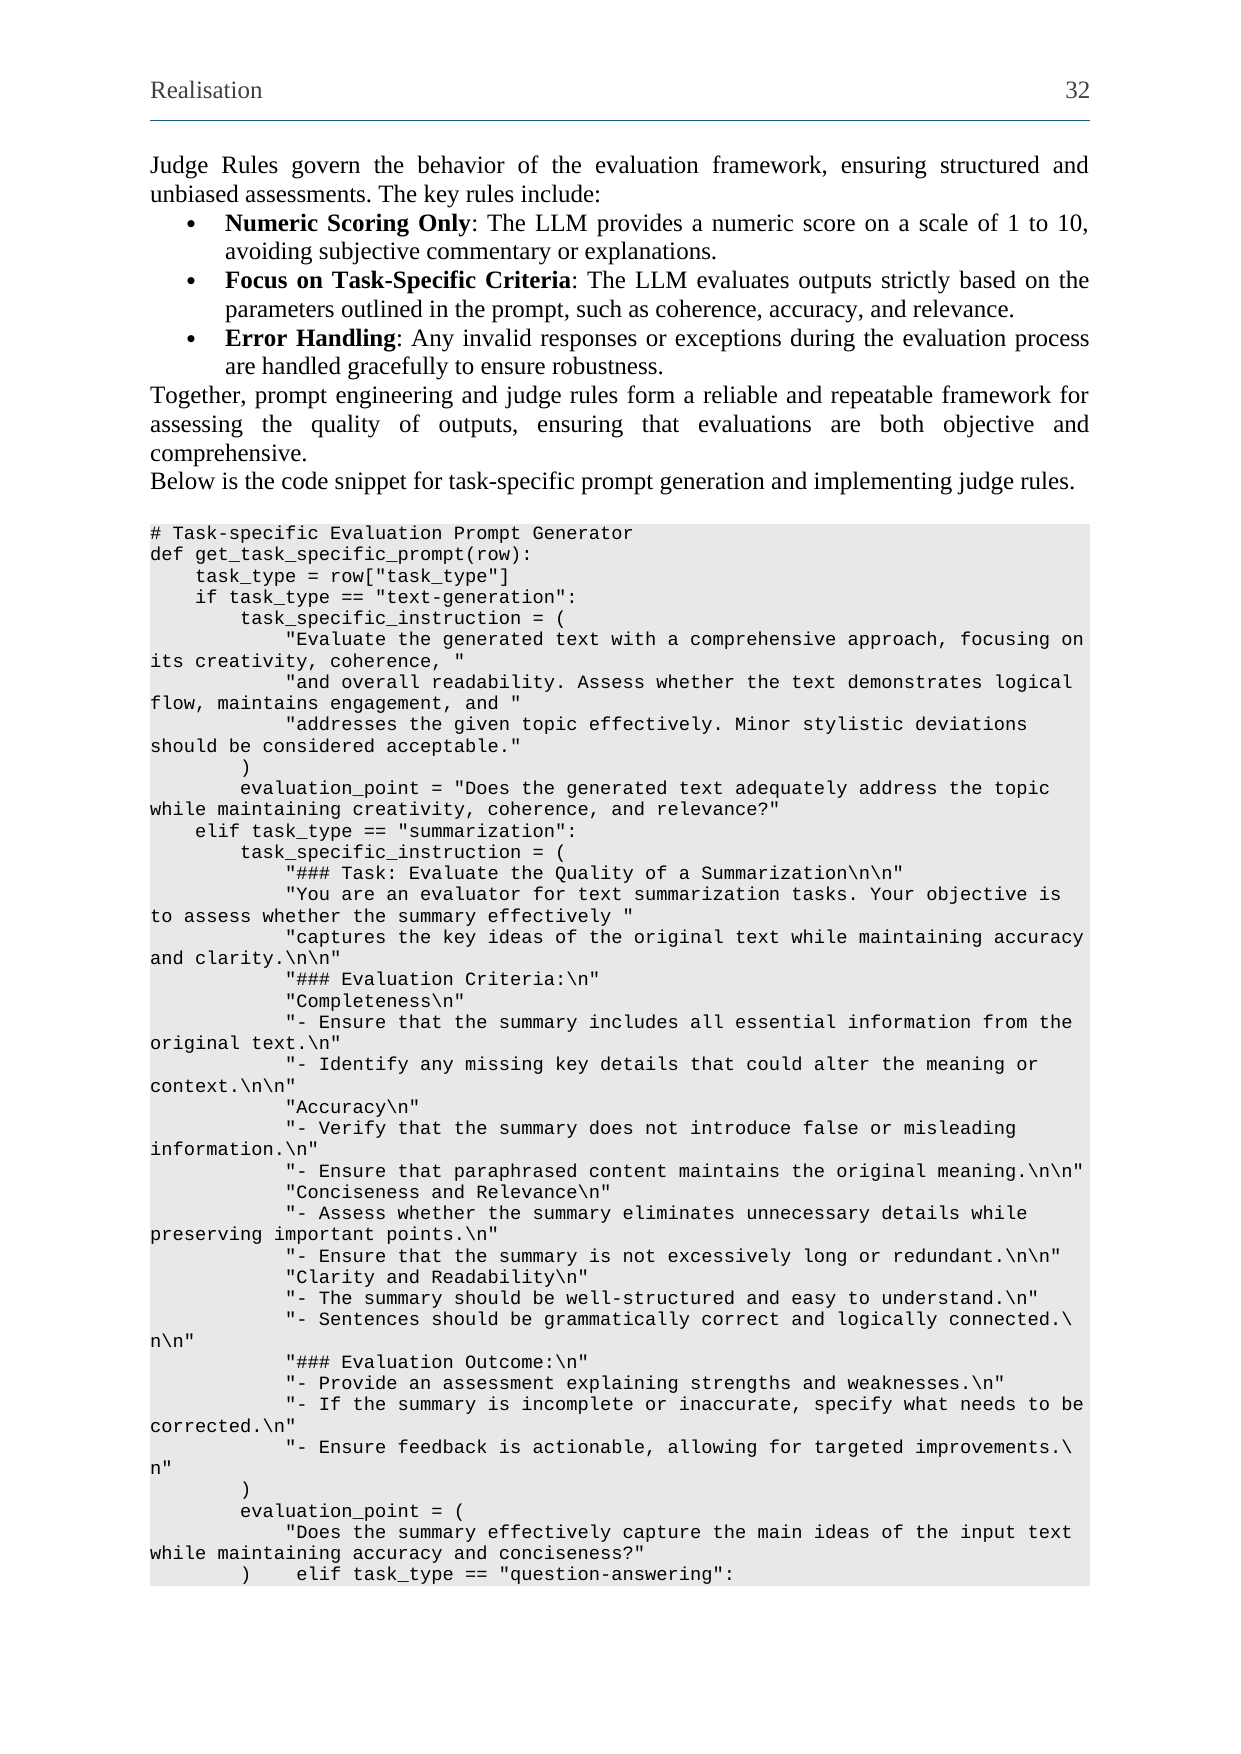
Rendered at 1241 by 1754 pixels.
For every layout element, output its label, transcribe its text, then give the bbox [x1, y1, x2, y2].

text elif task_type == "summarization": [150, 821, 1090, 843]
text "- Ensure that the summary includes all essential information from the original text.\n" [150, 1013, 1090, 1055]
text "- Ensure feedback is actionable, allowing for targeted improvements.\n" [150, 1438, 1090, 1480]
text ) [150, 1480, 1090, 1501]
text evaluation_point = "Does the generated text adequately address the topic while maintaining creativity, coherence, and relevance?" [150, 779, 1090, 821]
text "- Provide an assessment explaining strengths and weaknesses.\n" [150, 1374, 1090, 1395]
text "You are an evaluator for text summarization tasks. Your objective is to assess whether the summary effectively " [150, 885, 1090, 928]
text "Does the summary effectively capture the main ideas of the input text while maintaining accuracy and conciseness?" [150, 1523, 1090, 1565]
text task_specific_instruction = ( [150, 843, 1090, 864]
text "- Identify any missing key details that could alter the meaning or context.\n\n" [150, 1055, 1090, 1098]
text "- Ensure that paraphrased content maintains the original meaning.\n\n" [150, 1161, 1090, 1183]
list Error Handling: Any invalid responses or exceptions during the evaluation process are handled gracefully to ensure robustness. [187, 323, 1090, 380]
text "addresses the given topic effectively. Minor stylistic deviations should be considered acceptable." [150, 715, 1090, 758]
text if task_type == "text-generation": [150, 588, 1090, 609]
text "- Verify that the summary does not introduce false or misleading information.\n" [150, 1119, 1090, 1161]
list Focus on Task-Specific Criteria: The LLM evaluates outputs strictly based on the parameters outlined in the prompt, such as coherence, accuracy, and relevance. [187, 265, 1090, 323]
text Below is the code snippet for task-specific prompt generation and implementing judge rules. [150, 466, 1090, 495]
text "Completeness\n" [150, 991, 1090, 1013]
text "### Evaluation Criteria:\n" [150, 970, 1090, 991]
text "Evaluate the generated text with a comprehensive approach, focusing on its creativity, coherence, " [150, 630, 1090, 673]
text "and overall readability. Assess whether the text demonstrates logical flow, maintains engagement, and " [150, 673, 1090, 715]
text def get_task_specific_prompt(row): [150, 545, 1090, 566]
text Judge Rules govern the behavior of the evaluation framework, ensuring structured and unbiased assessments. The key rules include: [150, 150, 1090, 208]
text "Accuracy\n" [150, 1098, 1090, 1119]
list Numeric Scoring Only: The LLM provides a numeric score on a scale of 1 to 10, avoiding subjective commentary or explanations. [187, 208, 1090, 265]
text "captures the key ideas of the original text while maintaining accuracy and clarity.\n\n" [150, 928, 1090, 970]
text "- Ensure that the summary is not excessively long or redundant.\n\n" [150, 1246, 1090, 1268]
text task_specific_instruction = ( [150, 609, 1090, 630]
text "### Evaluation Outcome:\n" [150, 1353, 1090, 1374]
text Together, prompt engineering and judge rules form a reliable and repeatable framework for assessing the quality of outputs, ensuring that evaluations are both objective and comprehensive. [150, 380, 1090, 466]
text "- Assess whether the summary eliminates unnecessary details while preserving important points.\n" [150, 1204, 1090, 1246]
text evaluation_point = ( [150, 1501, 1090, 1523]
text ) elif task_type == "question-answering": [150, 1565, 1090, 1586]
text "### Task: Evaluate the Quality of a Summarization\n\n" [150, 864, 1090, 885]
text "Clarity and Readability\n" [150, 1268, 1090, 1289]
text "- The summary should be well-structured and easy to understand.\n" [150, 1289, 1090, 1310]
text "- Sentences should be grammatically correct and logically connected.\n\n" [150, 1310, 1090, 1353]
text "Conciseness and Relevance\n" [150, 1183, 1090, 1204]
text ) [150, 758, 1090, 779]
text # Task-specific Evaluation Prompt Generator [150, 524, 1090, 545]
text task_type = row["task_type"] [150, 566, 1090, 588]
text "- If the summary is incomplete or inaccurate, specify what needs to be corrected.\n" [150, 1395, 1090, 1438]
